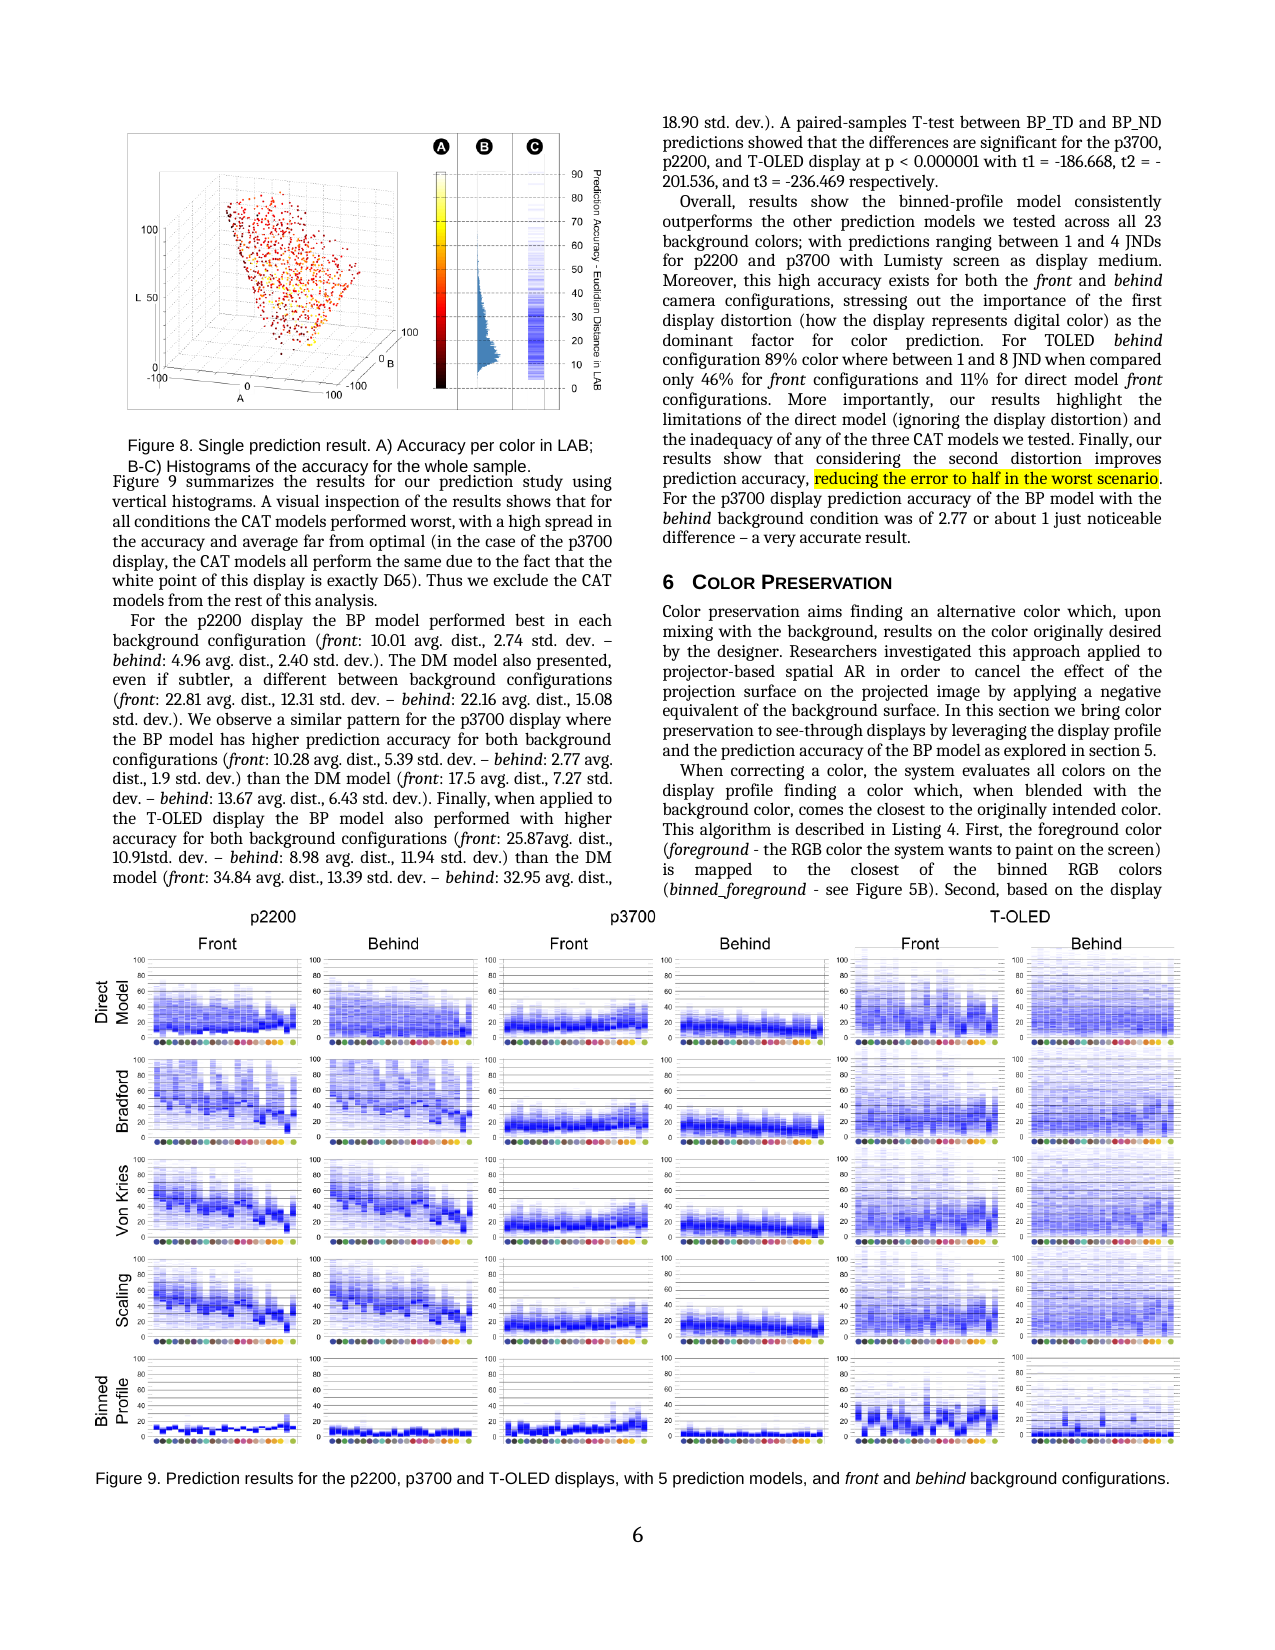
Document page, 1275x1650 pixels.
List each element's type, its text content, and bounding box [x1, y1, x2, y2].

picture [127, 131, 601, 410]
subtitle Color Preservation [662, 573, 1162, 594]
text For the p2200 display the BP model performed best in each background configuration (front: 10.01 avg. dist., 2.74 std. dev. – behind: 4.96 avg. dist., 2.40 std. dev.). The DM model also presented, even if subtler, a different between background configurations (front: 22.81 avg. dist., 12.31 std. dev. – behind: 22.16 avg. dist., 15.08 std. dev.). We observe a similar pattern for the p3700 display where the BP model has higher prediction accuracy for both background configurations (front: 10.28 avg. dist., 5.39 std. dev. – behind: 2.77 avg. dist., 1.9 std. dev.) than the DM model (front: 17.5 avg. dist., 7.27 std. dev. – behind: 13.67 avg. dist., 6.43 std. dev.). Finally, when applied to the T-OLED display the BP model also performed with higher accuracy for both background configurations (front: 25.87avg. dist., 10.91std. dev. – behind: 8.98 avg. dist., 11.94 std. dev.) than the DM model (front: 34.84 avg. dist., 13.39 std. dev. – behind: 32.95 avg. dist., 18.90 std. dev.). A paired-samples T-test between BP_TD and BP_ND predictions showed that the differences are significant for the p3700, p2200, and T-OLED display at p < 0.000001 with t1 = -186.668, t2 = -201.536, and t3 = -236.469 respectively. [112, 611, 613, 888]
picture [95, 910, 1182, 1444]
text Overall, results show the binned-profile model consistently outperforms the other prediction models we tested across all 23 background colors; with predictions ranging between 1 and 4 JNDs for p2200 and p3700 with Lumisty screen as display medium. Moreover, this high accuracy exists for both the front and behind camera configurations, stressing out the importance of the first display distortion (how the display represents digital color) as the dominant factor for color prediction. For TOLED behind configuration 89% color where between 1 and 8 JND when compared only 46% for front configurations and 11% for direct model front configurations. More importantly, our results highlight the limitations of the direct model (ignoring the display distortion) and the inadequacy of any of the three CAT models we tested. Finally, our results show that considering the second distortion improves prediction accuracy, reducing the error to half in the worst scenario. For the p3700 display prediction accuracy of the BP model with the behind background condition was of 2.77 or about 1 just noticeable difference – a very accurate result. [662, 192, 1162, 548]
list Color preservation aims finding an alternative color which, upon mixing with the background, results on the color originally desired by the designer. Researchers investigated this approach applied to projector-based spatial AR in order to cancel the effect of the projection surface on the projected image by applying a negative equivalent of the background surface. In this section we bring color preservation to see-through displays by leveraging the display profile and the prediction accuracy of the BP model as explored in section 5. [662, 602, 1162, 760]
list Figure 9 summarizes the results for our prediction study using vertical histograms. A visual inspection of the results shows that for all conditions the CAT models performed worst, with a high spread in the accuracy and average far from optimal (in the case of the p3700 display, the CAT models all perform the same due to the fact that the white point of this display is exactly D65). Thus we exclude the CAT models from the rest of this analysis. [112, 472, 613, 611]
text When correcting a color, the system evaluates all colors on the display profile finding a color which, when blended with the background color, comes the closest to the originally intended color. This algorithm is described in Listing 4. First, the foreground color (foreground - the RGB color the system wants to paint on the screen) is mapped to the closest of the binned RGB colors (binned_foreground - see Figure 5B). Second, based on the display profile, the binned color is mapped to its actual representation (display_foreground - the way such binned color is actually shown by the display). Third, for each color on the display profile, the system predicts its blending with the background (prediction) and measures the distance between the prediction and the display color (distance in tmp_accuracy). The system selects the display color with the highest accuracy (color_to_show) and converts it to the binned corresponding bined color that prduces it via a reverse lookup on the display profile (corrected_color). [662, 760, 1162, 899]
